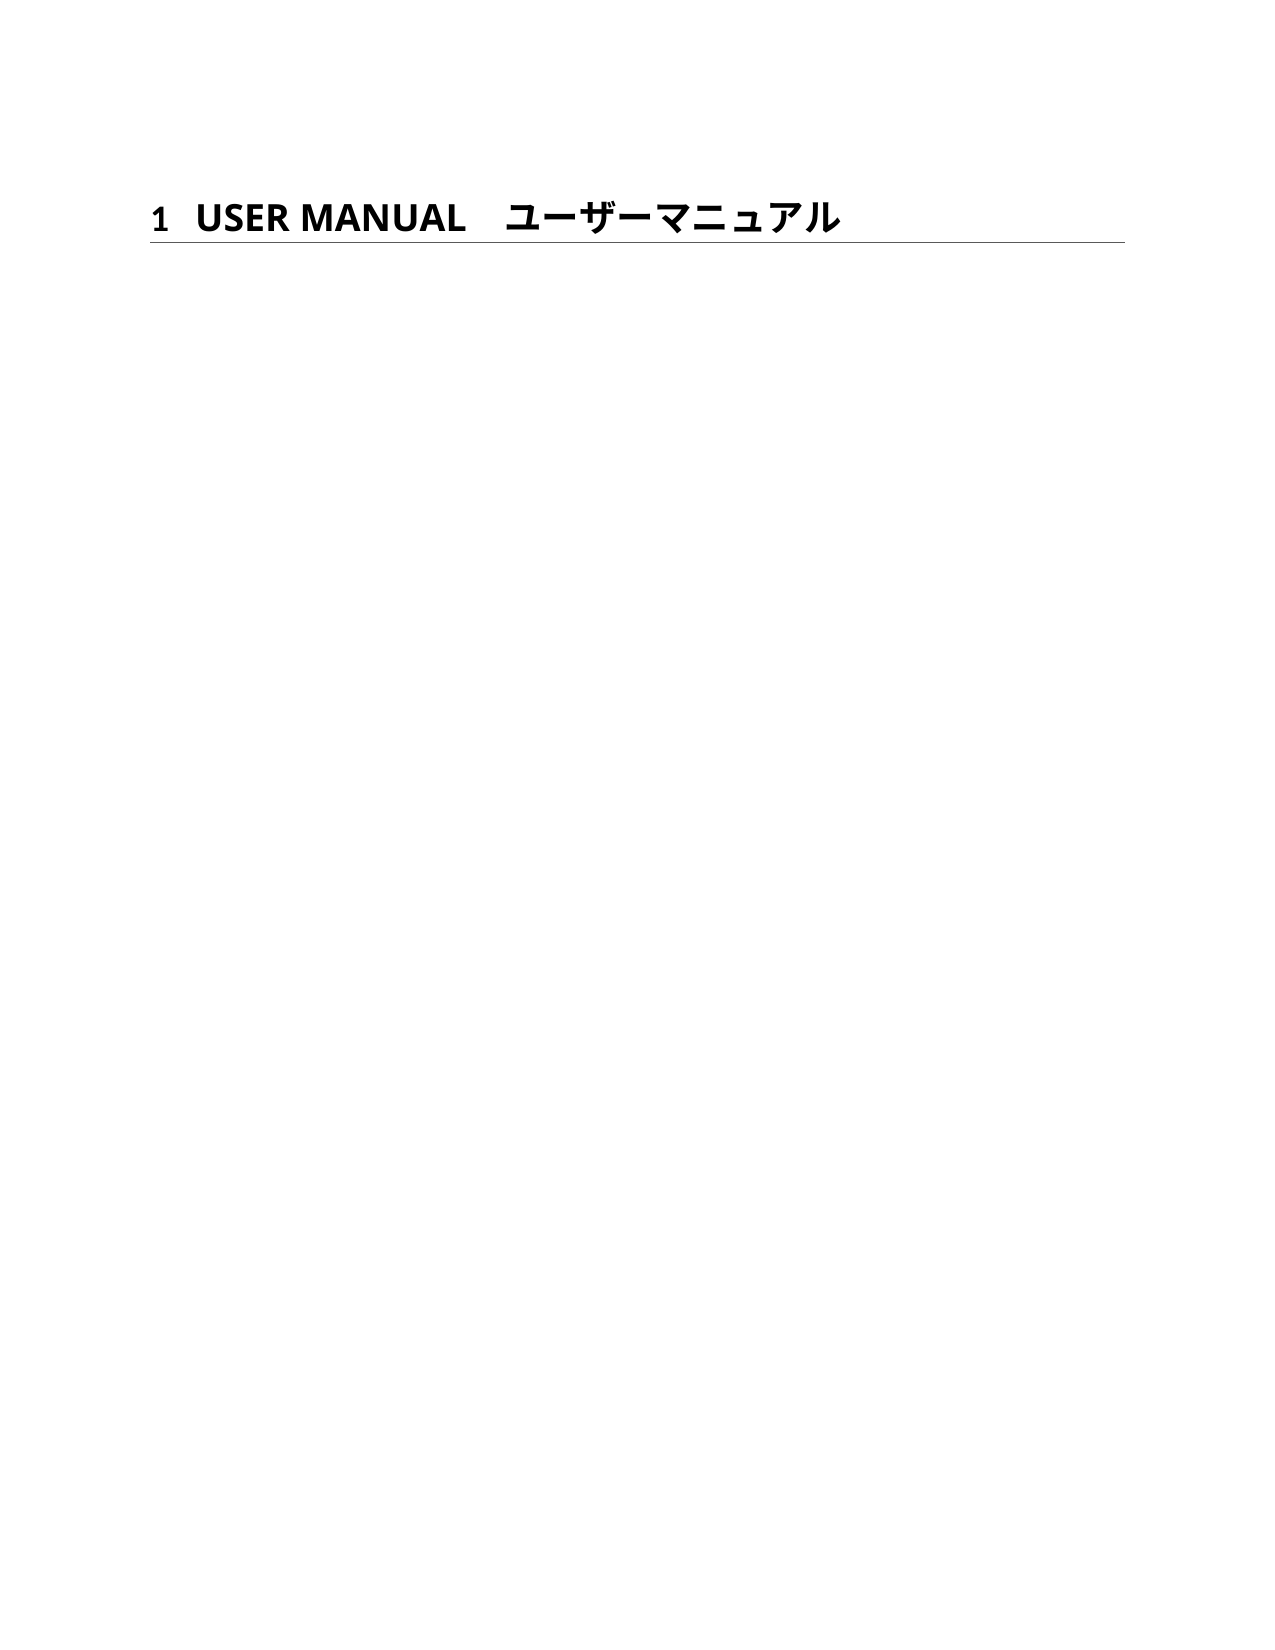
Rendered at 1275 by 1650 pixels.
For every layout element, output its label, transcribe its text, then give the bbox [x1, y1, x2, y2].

subtitle USER MANUAL ユーザーマニュアル [150, 187, 1125, 242]
